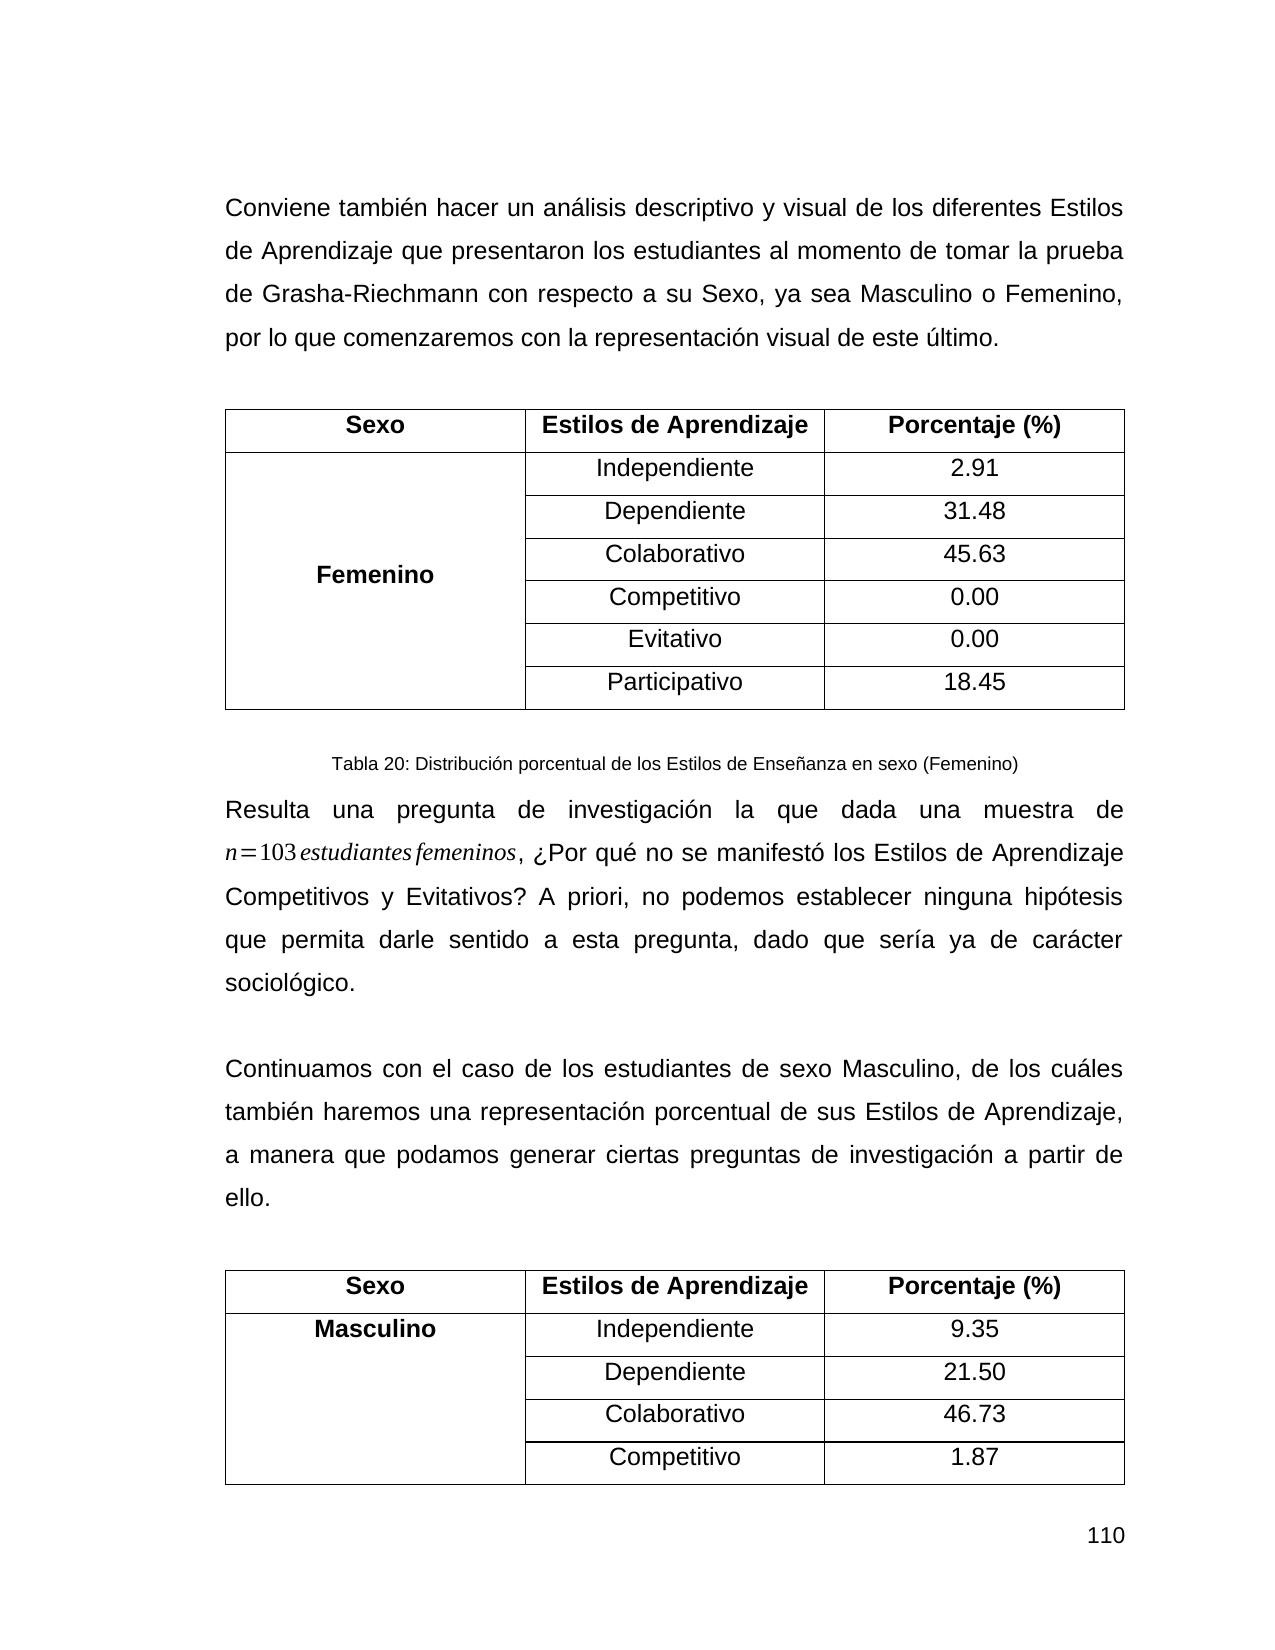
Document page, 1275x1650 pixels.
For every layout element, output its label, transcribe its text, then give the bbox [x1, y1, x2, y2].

table_cell Colaborativo [526, 539, 824, 580]
table_cell 0.00 [825, 624, 1124, 666]
table_cell Competitivo [526, 581, 824, 623]
table_cell Masculino [226, 1314, 525, 1484]
table_cell Colaborativo [526, 1400, 824, 1441]
table_header Estilos de Aprendizaje [526, 1271, 824, 1313]
table_cell Participativo [526, 667, 824, 709]
table_cell Femenino [226, 453, 525, 709]
table_cell 46.73 [825, 1400, 1124, 1441]
table_cell 2.91 [825, 453, 1124, 494]
text Tabla 20: Distribución porcentual de los Estilos de Enseñanza en sexo (Femenino) [225, 753, 1125, 774]
table_cell 9.35 [825, 1314, 1124, 1356]
text Continuamos con el caso de los estudiantes de sexo Masculino, de los cuáles también haremos una representación porcentual de sus Estilos de Aprendizaje, a manera que podamos generar ciertas preguntas de investigación a partir de ello. [225, 1054, 1125, 1212]
table_cell Evitativo [526, 624, 824, 666]
table_cell 31.48 [825, 496, 1124, 537]
table_header Estilos de Aprendizaje [526, 410, 824, 452]
table_cell Competitivo [526, 1443, 824, 1484]
table_header Sexo [226, 410, 525, 452]
text Conviene también hacer un análisis descriptivo y visual de los diferentes Estilos de Aprendizaje que presentaron los estudiantes al momento de tomar la prueba de Grasha-Riechmann con respecto a su Sexo, ya sea Masculino o Femenino, por lo que comenzaremos con la representación visual de este último. [225, 193, 1125, 351]
table_cell 0.00 [825, 581, 1124, 623]
table_header Sexo [226, 1271, 525, 1313]
table_cell Dependiente [526, 1357, 824, 1398]
table_cell 21.50 [825, 1357, 1124, 1398]
table_cell Dependiente [526, 496, 824, 537]
text Resulta una pregunta de investigación la que dada una muestra de , ¿Por qué no se manifestó los Estilos de Aprendizaje Competitivos y Evitativos? A priori, no podemos establecer ninguna hipótesis que permita darle sentido a esta pregunta, dado que sería ya de carácter sociológico. [225, 795, 1125, 997]
table_cell 18.45 [825, 667, 1124, 709]
table_header Porcentaje (%) [825, 410, 1124, 452]
table_cell 45.63 [825, 539, 1124, 580]
table_cell Independiente [526, 1314, 824, 1356]
table_cell 1.87 [825, 1443, 1124, 1484]
table_cell Independiente [526, 453, 824, 494]
table_header Porcentaje (%) [825, 1271, 1124, 1313]
